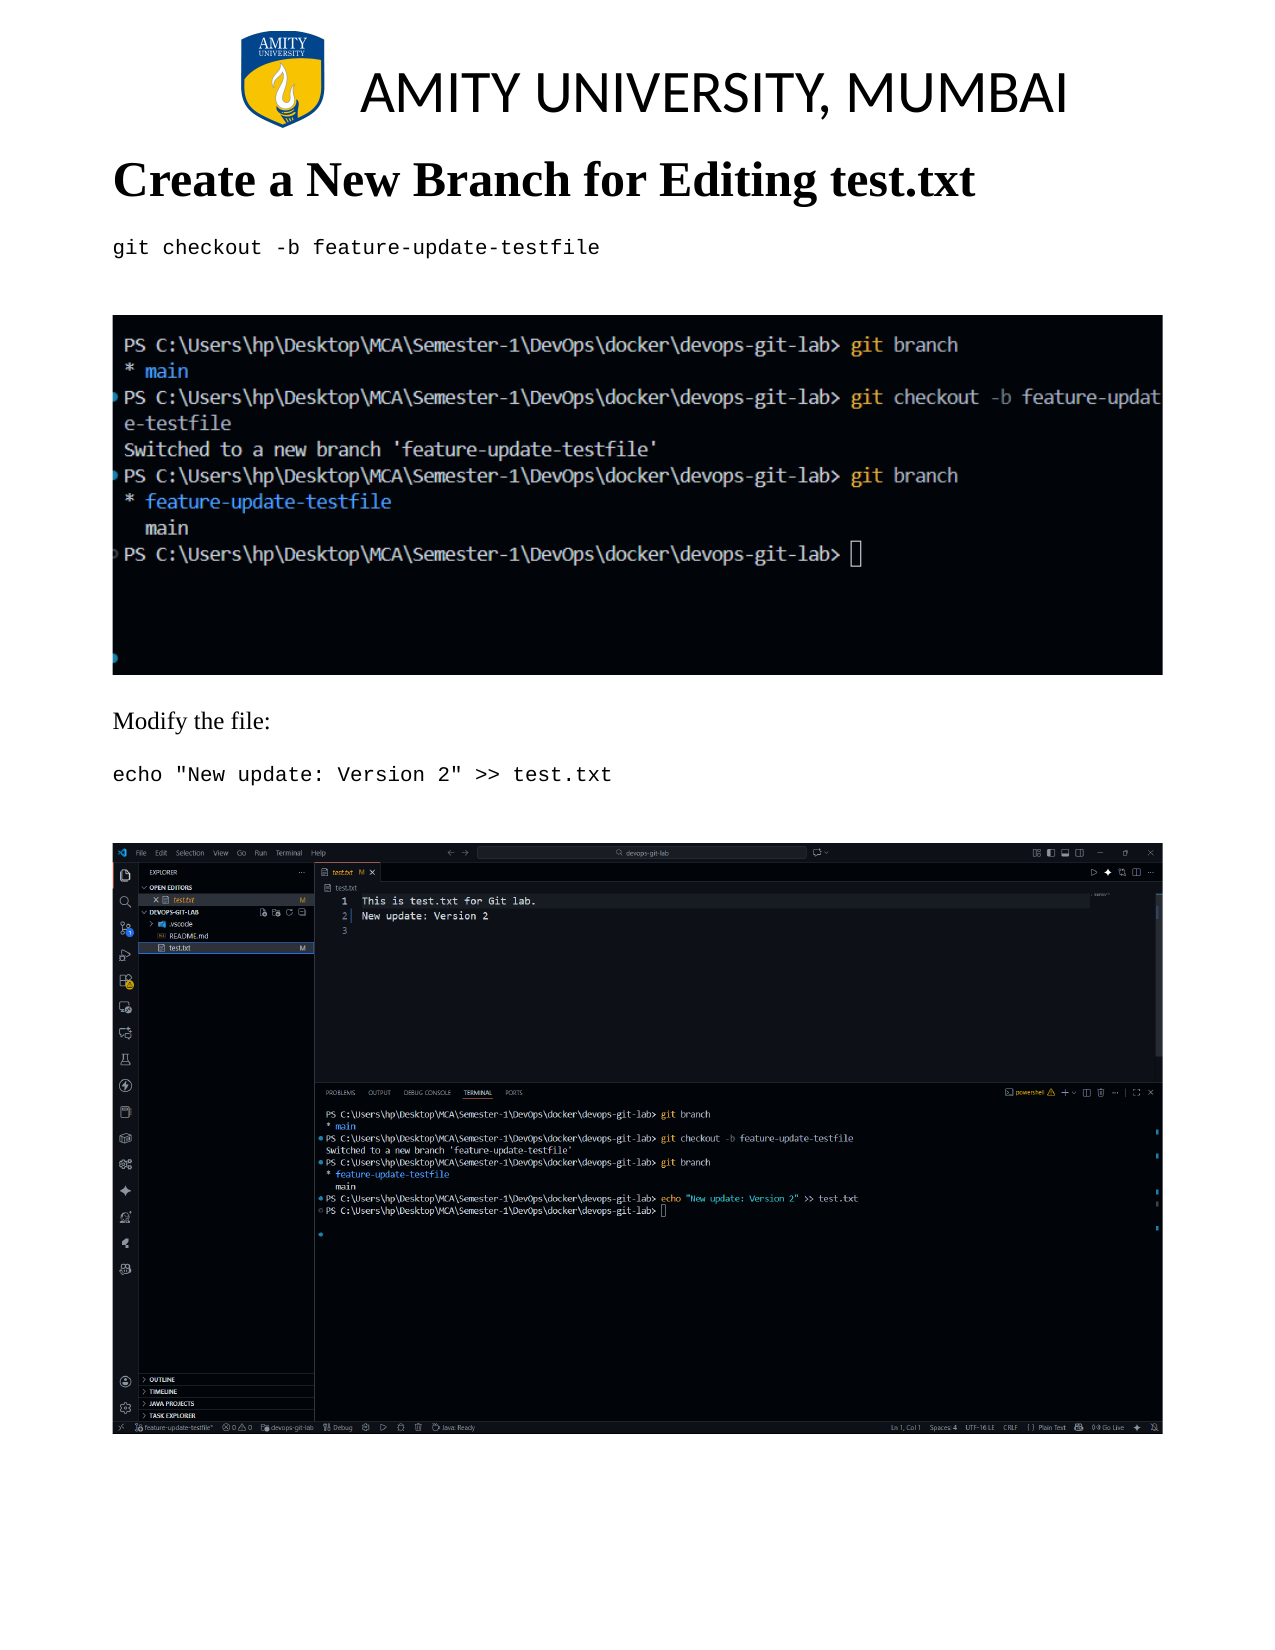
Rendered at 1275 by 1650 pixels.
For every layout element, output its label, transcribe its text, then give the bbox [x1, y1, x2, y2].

picture [112, 315, 1163, 675]
subtitle Create a New Branch for Editing test.txt [112, 150, 1162, 207]
picture [112, 843, 1163, 1434]
text git checkout -b feature-update-testfile [112, 237, 1162, 260]
text Modify the file: [112, 706, 1162, 735]
text echo "New update: Version 2" >> test.txt [112, 764, 1162, 788]
picture [241, 31, 327, 130]
